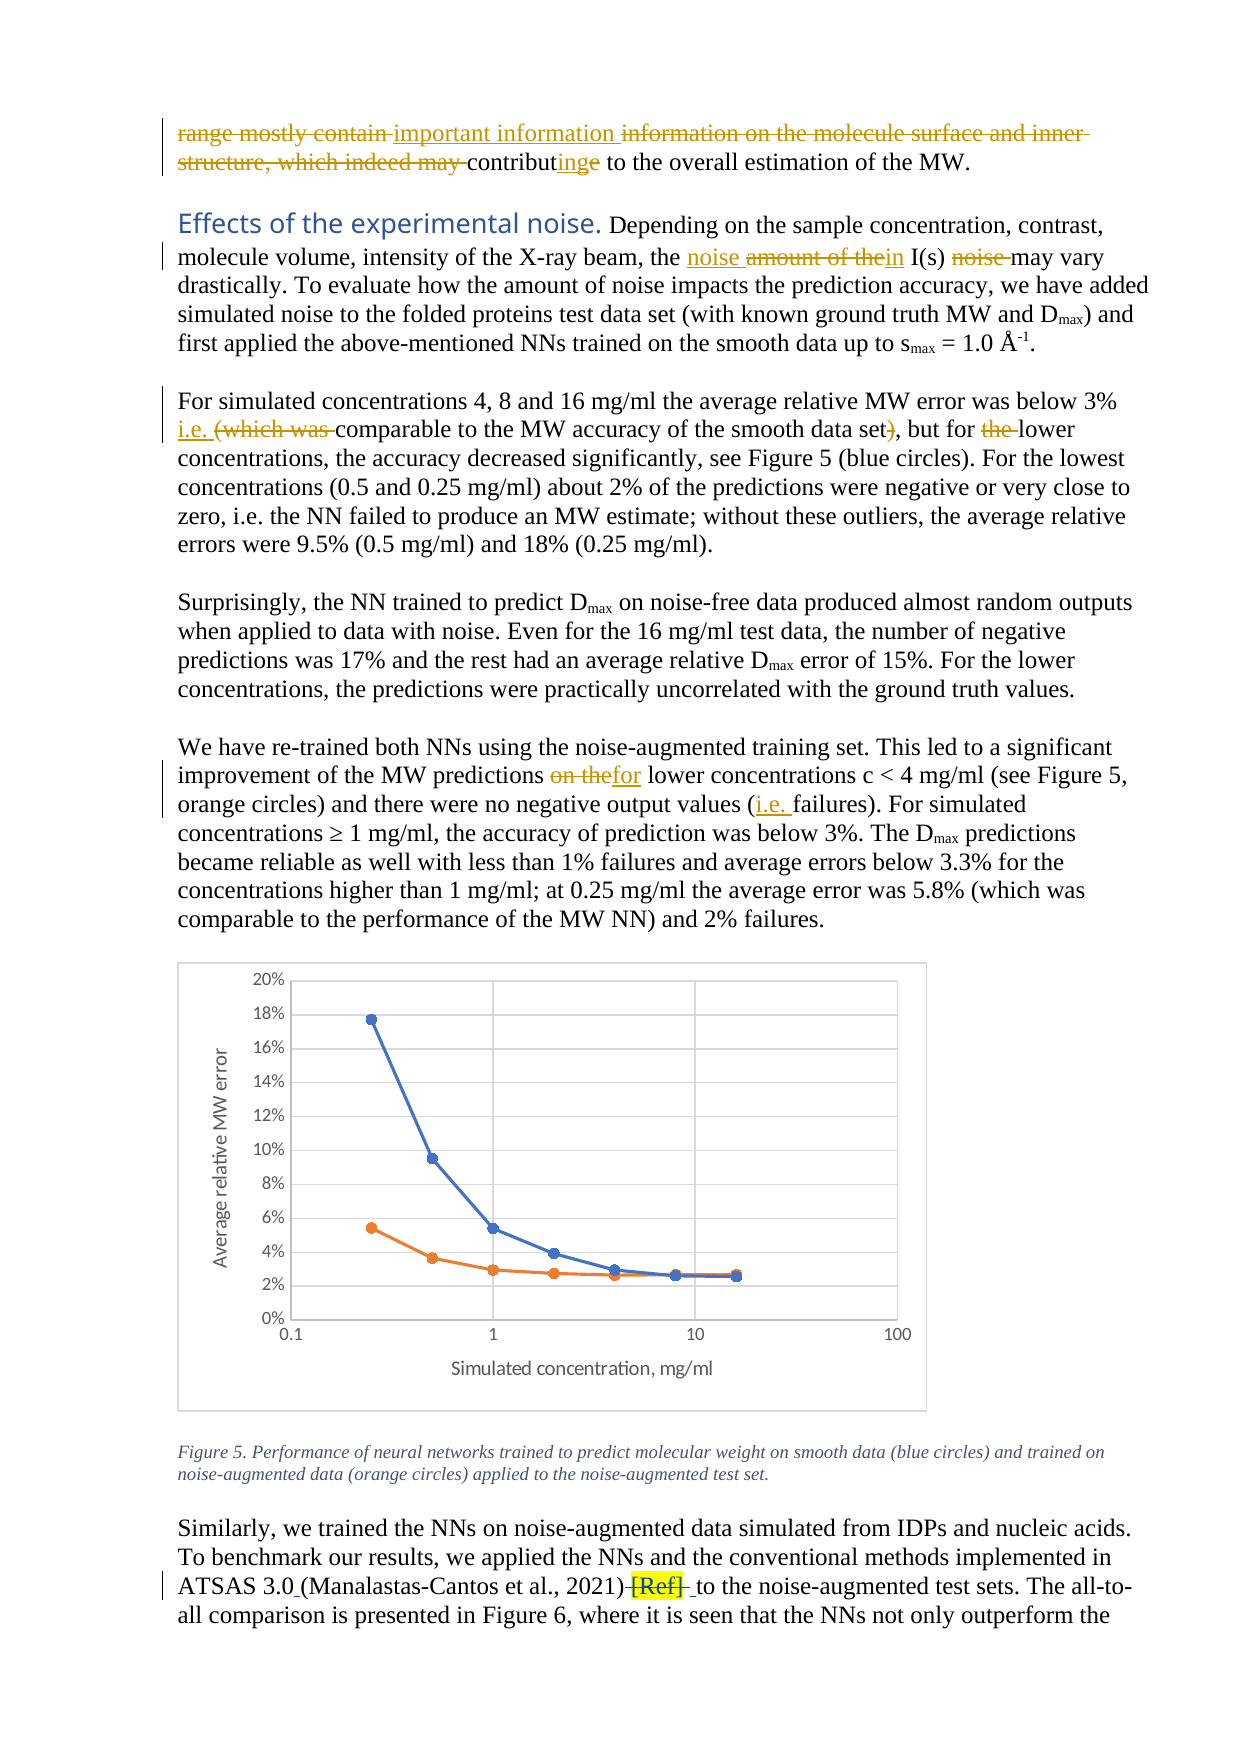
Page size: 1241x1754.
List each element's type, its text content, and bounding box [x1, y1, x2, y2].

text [177, 118, 1152, 176]
text We have re-trained both NNs using the noise-augmented training set. This led to a significant improvement of the MW predictions lower concentrations c < 4 mg/ml (see Figure 5, orange circles) and there were no negative output values (failures). For simulated concentrations ≥ 1 mg/ml, the accuracy of prediction was below 3%. The Dmax predictions became reliable as well with less than 1% failures and average errors below 3.3% for the concentrations higher than 1 mg/ml; at 0.25 mg/ml the average error was 5.8% (which was comparable to the performance of the MW NN) and 2% failures. [177, 732, 1152, 933]
text Effects of the experimental noise. Depending on the sample concentration, contrast, molecule volume, intensity of the X-ray beam, the I(s) may vary drastically. To evaluate how the amount of noise impacts the prediction accuracy, we have added simulated noise to the folded proteins test data set (with known ground truth MW and Dmax) and first applied the above-mentioned NNs trained on the smooth data up to smax = 1.0 Å-1. [177, 205, 1152, 357]
text For simulated concentrations 4, 8 and 16 mg/ml the average relative MW error was below 3% comparable to the MW accuracy of the smooth data set, but for lower concentrations, the accuracy decreased significantly, see Figure 5 (blue circles). For the lowest concentrations (0.5 and 0.25 mg/ml) about 2% of the predictions were negative or very close to zero, i.e. the NN failed to produce an MW estimate; without these outliers, the average relative errors were 9.5% (0.5 mg/ml) and 18% (0.25 mg/ml). [177, 386, 1152, 558]
text Surprisingly, the NN trained to predict Dmax on noise-free data produced almost random outputs when applied to data with noise. Even for the 16 mg/ml test data, the number of negative predictions was 17% and the rest had an average relative Dmax error of 15%. For the lower concentrations, the predictions were practically uncorrelated with the ground truth values. [177, 587, 1152, 702]
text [177, 1513, 1152, 1628]
